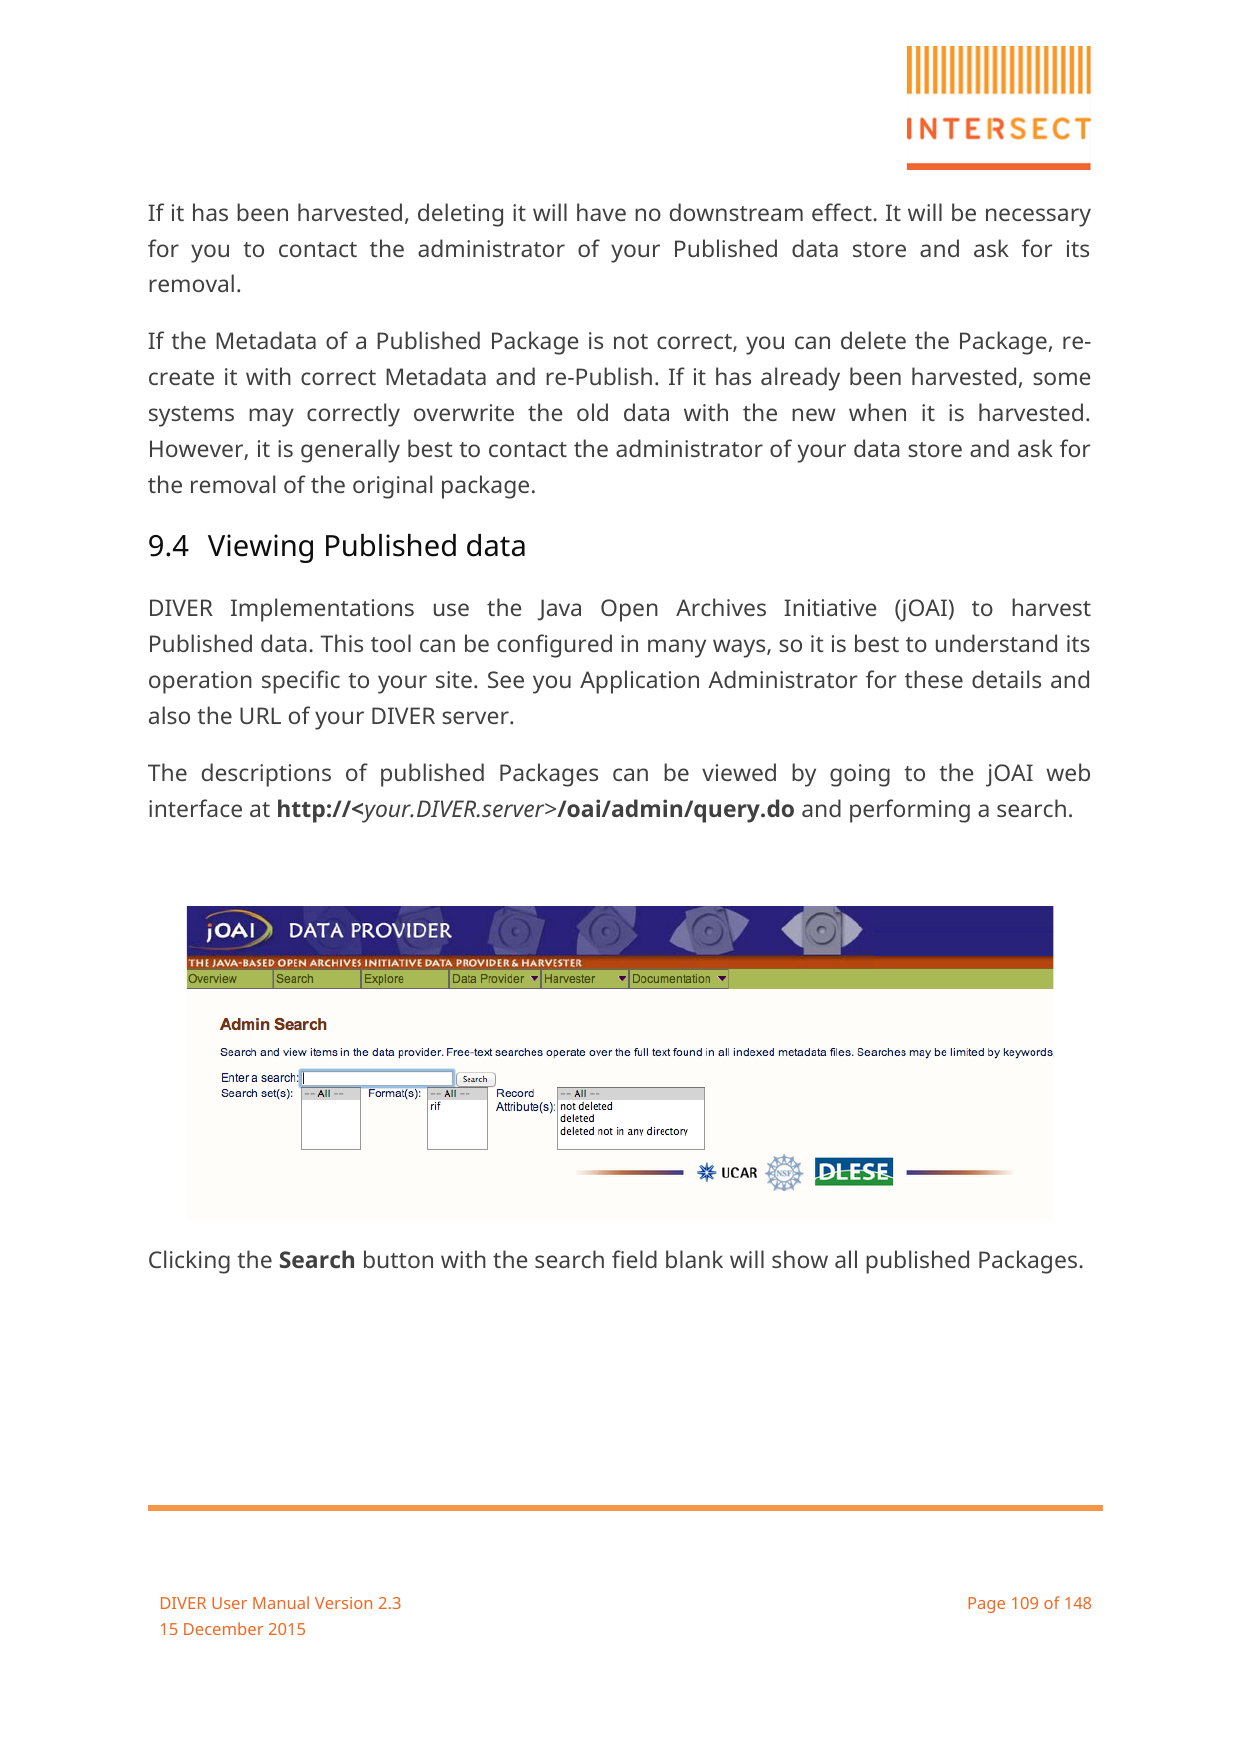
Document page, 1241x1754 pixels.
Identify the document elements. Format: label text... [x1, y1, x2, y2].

text If the Metadata of a Published Package is not correct, you can delete the Package, re-create it with correct Metadata and re-Publish. If it has already been harvested, some systems may correctly overwrite the old data with the new when it is harvested. However, it is generally best to contact the administrator of your data store and ask for the removal of the original package. [148, 325, 1092, 500]
picture [905, 44, 1093, 172]
subtitle Viewing Published data [148, 526, 1092, 565]
text If it has been harvested, deleting it will have no downstream effect. It will be necessary for you to contact the administrator of your Published data store and ask for its removal. [148, 197, 1092, 300]
picture [186, 906, 1054, 1219]
text Clicking the Search button with the search field blank will show all published Packages. [148, 1244, 1092, 1276]
text DIVER Implementations use the Java Open Archives Initiative (jOAI) to harvest Published data. This tool can be configured in many ways, so it is best to understand its operation specific to your site. See you Application Administrator for these details and also the URL of your DIVER server. [148, 592, 1092, 731]
text The descriptions of published Packages can be viewed by going to the jOAI web interface at http://<your.DIVER.server>/oai/admin/query.do and performing a search. [148, 757, 1092, 824]
